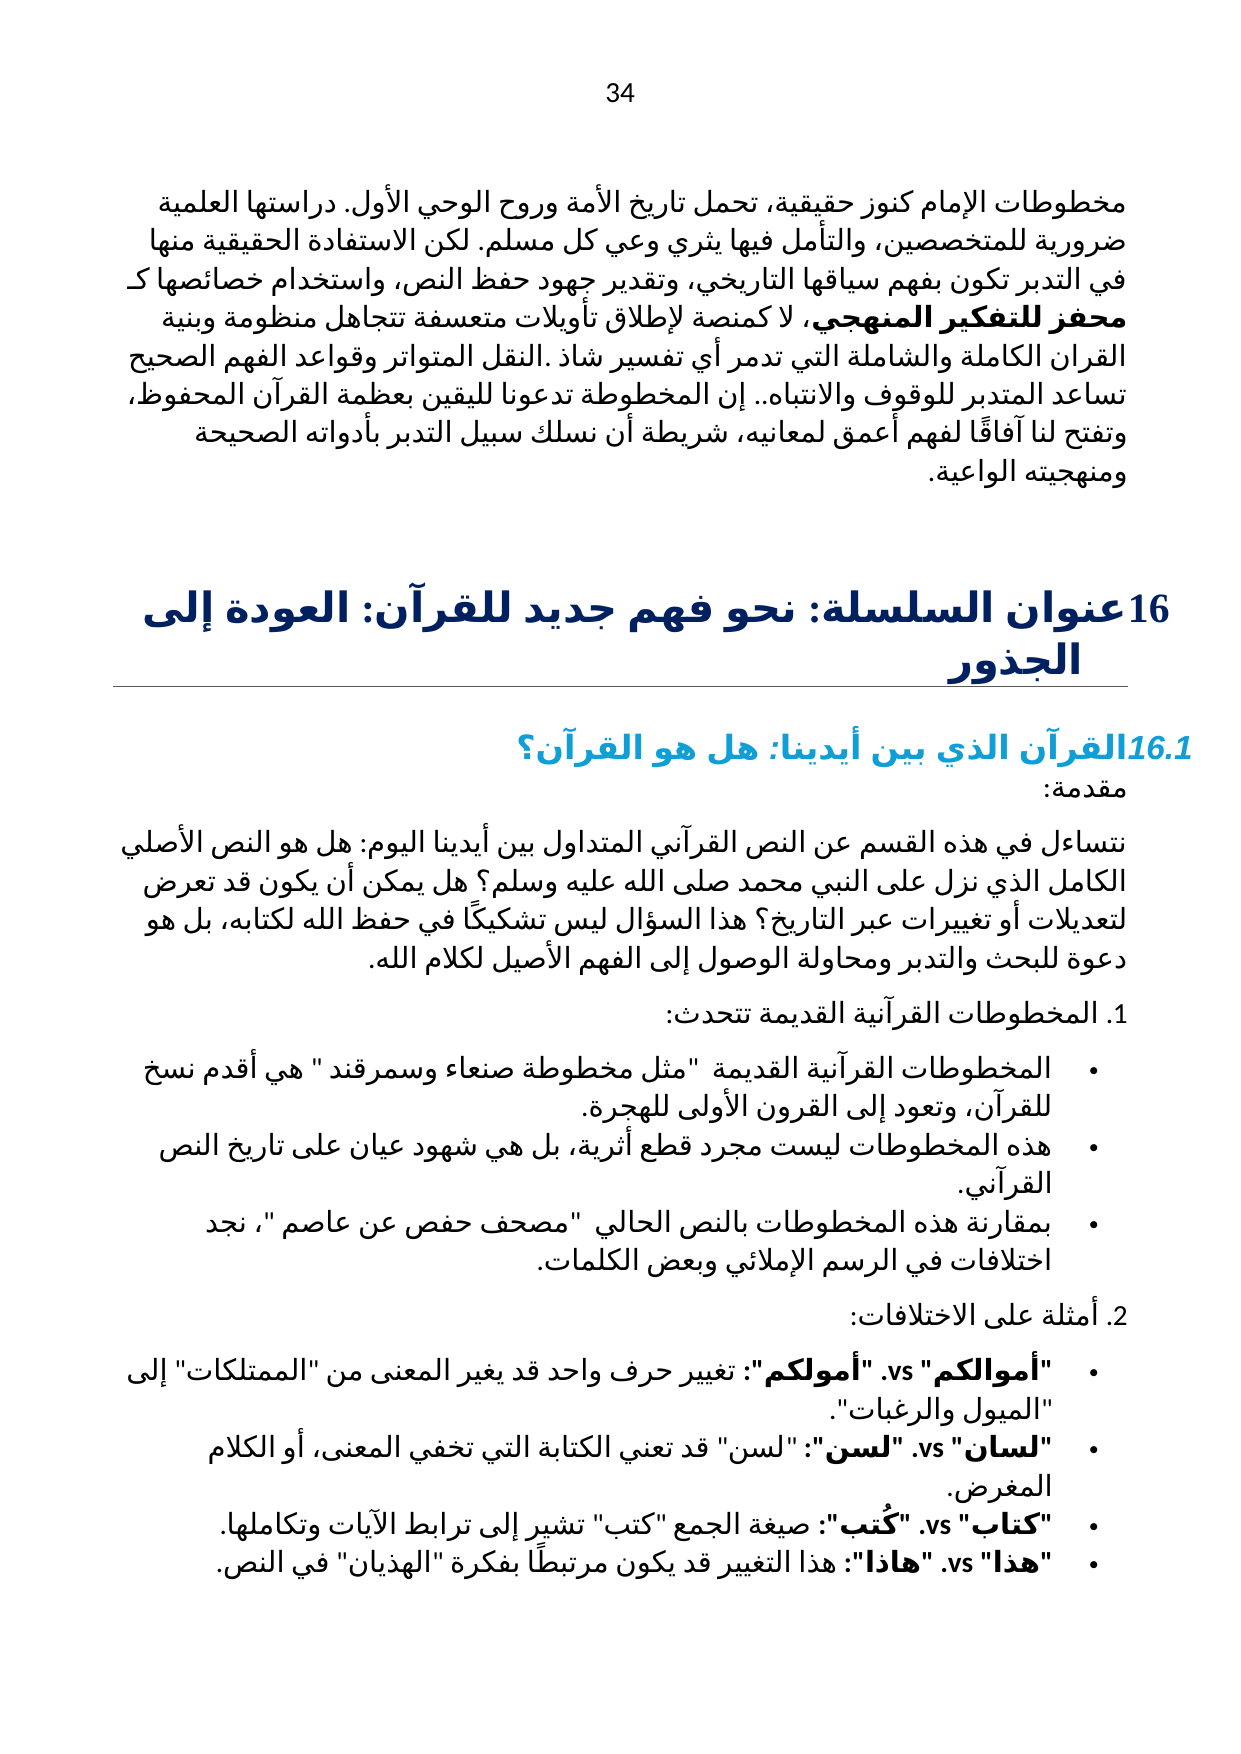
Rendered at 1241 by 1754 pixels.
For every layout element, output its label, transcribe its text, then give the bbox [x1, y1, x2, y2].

list المخطوطات القرآنية القديمة "مثل مخطوطة صنعاء وسمرقند " هي أقدم نسخ للقرآن، وتعود إلى القرون الأولى للهجرة. [112, 1050, 1090, 1124]
subtitle عنوان السلسلة: نحو فهم جديد للقرآن: العودة إلى الجذور [112, 584, 1128, 687]
list "هذا" vs. "هاذا": هذا التغيير قد يكون مرتبطًا بفكرة "الهذيان" في النص. [112, 1544, 1090, 1580]
text نتساءل في هذه القسم عن النص القرآني المتداول بين أيدينا اليوم: هل هو النص الأصلي الكامل الذي نزل على النبي محمد صلى الله عليه وسلم؟ هل يمكن أن يكون قد تعرض لتعديلات أو تغييرات عبر التاريخ؟ هذا السؤال ليس تشكيكًا في حفظ الله لكتابه، بل هو دعوة للبحث والتدبر ومحاولة الوصول إلى الفهم الأصيل لكلام الله. [112, 824, 1128, 975]
text 1. المخطوطات القرآنية القديمة تتحدث: [112, 995, 1128, 1031]
list "كتاب" vs. "كُتب": صيغة الجمع "كتب" تشير إلى ترابط الآيات وتكاملها. [112, 1506, 1090, 1542]
text مقدمة: [112, 769, 1128, 805]
list "لسان" vs. "لسن": "لسن" قد تعني الكتابة التي تخفي المعنى، أو الكلام المغرض. [112, 1429, 1090, 1503]
list هذه المخطوطات ليست مجرد قطع أثرية، بل هي شهود عيان على تاريخ النص القرآني. [112, 1127, 1090, 1201]
text مخطوطات الإمام كنوز حقيقية، تحمل تاريخ الأمة وروح الوحي الأول. دراستها العلمية ضرورية للمتخصصين، والتأمل فيها يثري وعي كل مسلم. لكن الاستفادة الحقيقية منها في التدبر تكون بفهم سياقها التاريخي، وتقدير جهود حفظ النص، واستخدام خصائصها كـ محفز للتفكير المنهجي، لا كمنصة لإطلاق تأويلات متعسفة تتجاهل منظومة وبنية القران الكاملة والشاملة التي تدمر أي تفسير شاذ .النقل المتواتر وقواعد الفهم الصحيح تساعد المتدبر للوقوف والانتباه.. إن المخطوطة تدعونا لليقين بعظمة القرآن المحفوظ، وتفتح لنا آفاقًا لفهم أعمق لمعانيه، شريطة أن نسلك سبيل التدبر بأدواته الصحيحة ومنهجيته الواعية. [112, 184, 1128, 488]
subtitle القرآن الذي بين أيدينا: هل هو القرآن؟ [112, 728, 1128, 766]
list "أموالكم" vs. "أمولكم": تغيير حرف واحد قد يغير المعنى من "الممتلكات" إلى "الميول والرغبات". [112, 1352, 1090, 1426]
list بمقارنة هذه المخطوطات بالنص الحالي "مصحف حفص عن عاصم "، نجد اختلافات في الرسم الإملائي وبعض الكلمات. [112, 1204, 1090, 1278]
text 2. أمثلة على الاختلافات: [112, 1297, 1128, 1333]
